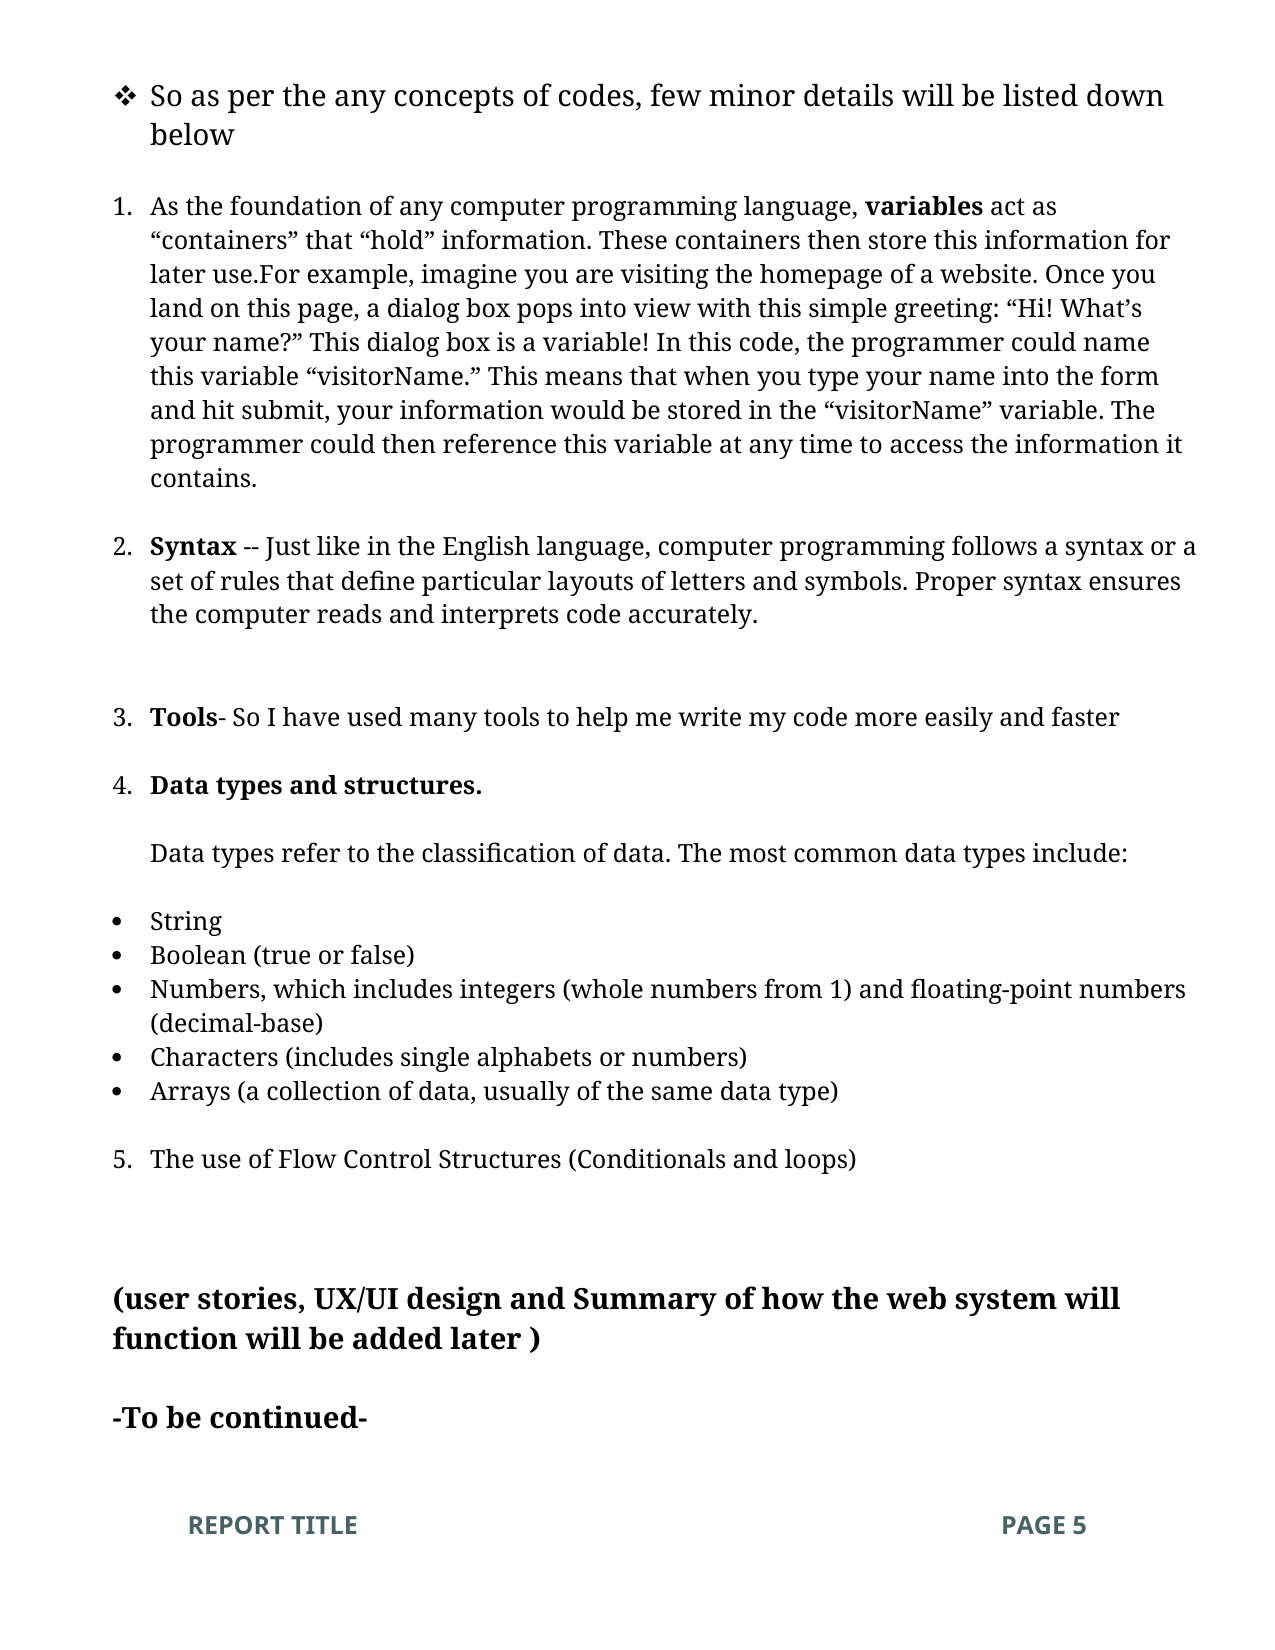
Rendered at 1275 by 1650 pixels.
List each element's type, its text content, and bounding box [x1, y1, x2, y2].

list String [112, 904, 1200, 938]
text -To be continued- [112, 1397, 1200, 1437]
list Tools- So I have used many tools to help me write my code more easily and faster [112, 699, 1200, 733]
list Characters (includes single alphabets or numbers) [112, 1040, 1200, 1074]
list The use of Flow Control Structures (Conditionals and loops) [112, 1142, 1200, 1176]
list So as per the any concepts of codes, few minor details will be listed down below [112, 75, 1200, 154]
list As the foundation of any computer programming language, variables act as “containers” that “hold” information. These containers then store this information for later use.For example, imagine you are visiting the homepage of a website. Once you land on this page, a dialog box pops into view with this simple greeting: “Hi! What’s your name?” This dialog box is a variable! In this code, the programmer could name this variable “visitorName.” This means that when you type your name into the form and hit submit, your information would be stored in the “visitorName” variable. The programmer could then reference this variable at any time to access the information it contains. [112, 188, 1200, 495]
list Numbers, which includes integers (whole numbers from 1) and floating-point numbers (decimal-base) [112, 972, 1200, 1040]
text Data types refer to the classification of data. The most common data types include: [75, 836, 1200, 870]
list Arrays (a collection of data, usually of the same data type) [112, 1074, 1200, 1108]
text (user stories, UX/UI design and Summary of how the web system will function will be added later ) [112, 1278, 1200, 1358]
list Data types and structures. [112, 767, 1200, 802]
list Syntax -- Just like in the English language, computer programming follows a syntax or a set of rules that define particular layouts of letters and symbols. Proper syntax ensures the computer reads and interprets code accurately. [112, 529, 1200, 631]
list Boolean (true or false) [112, 938, 1200, 972]
